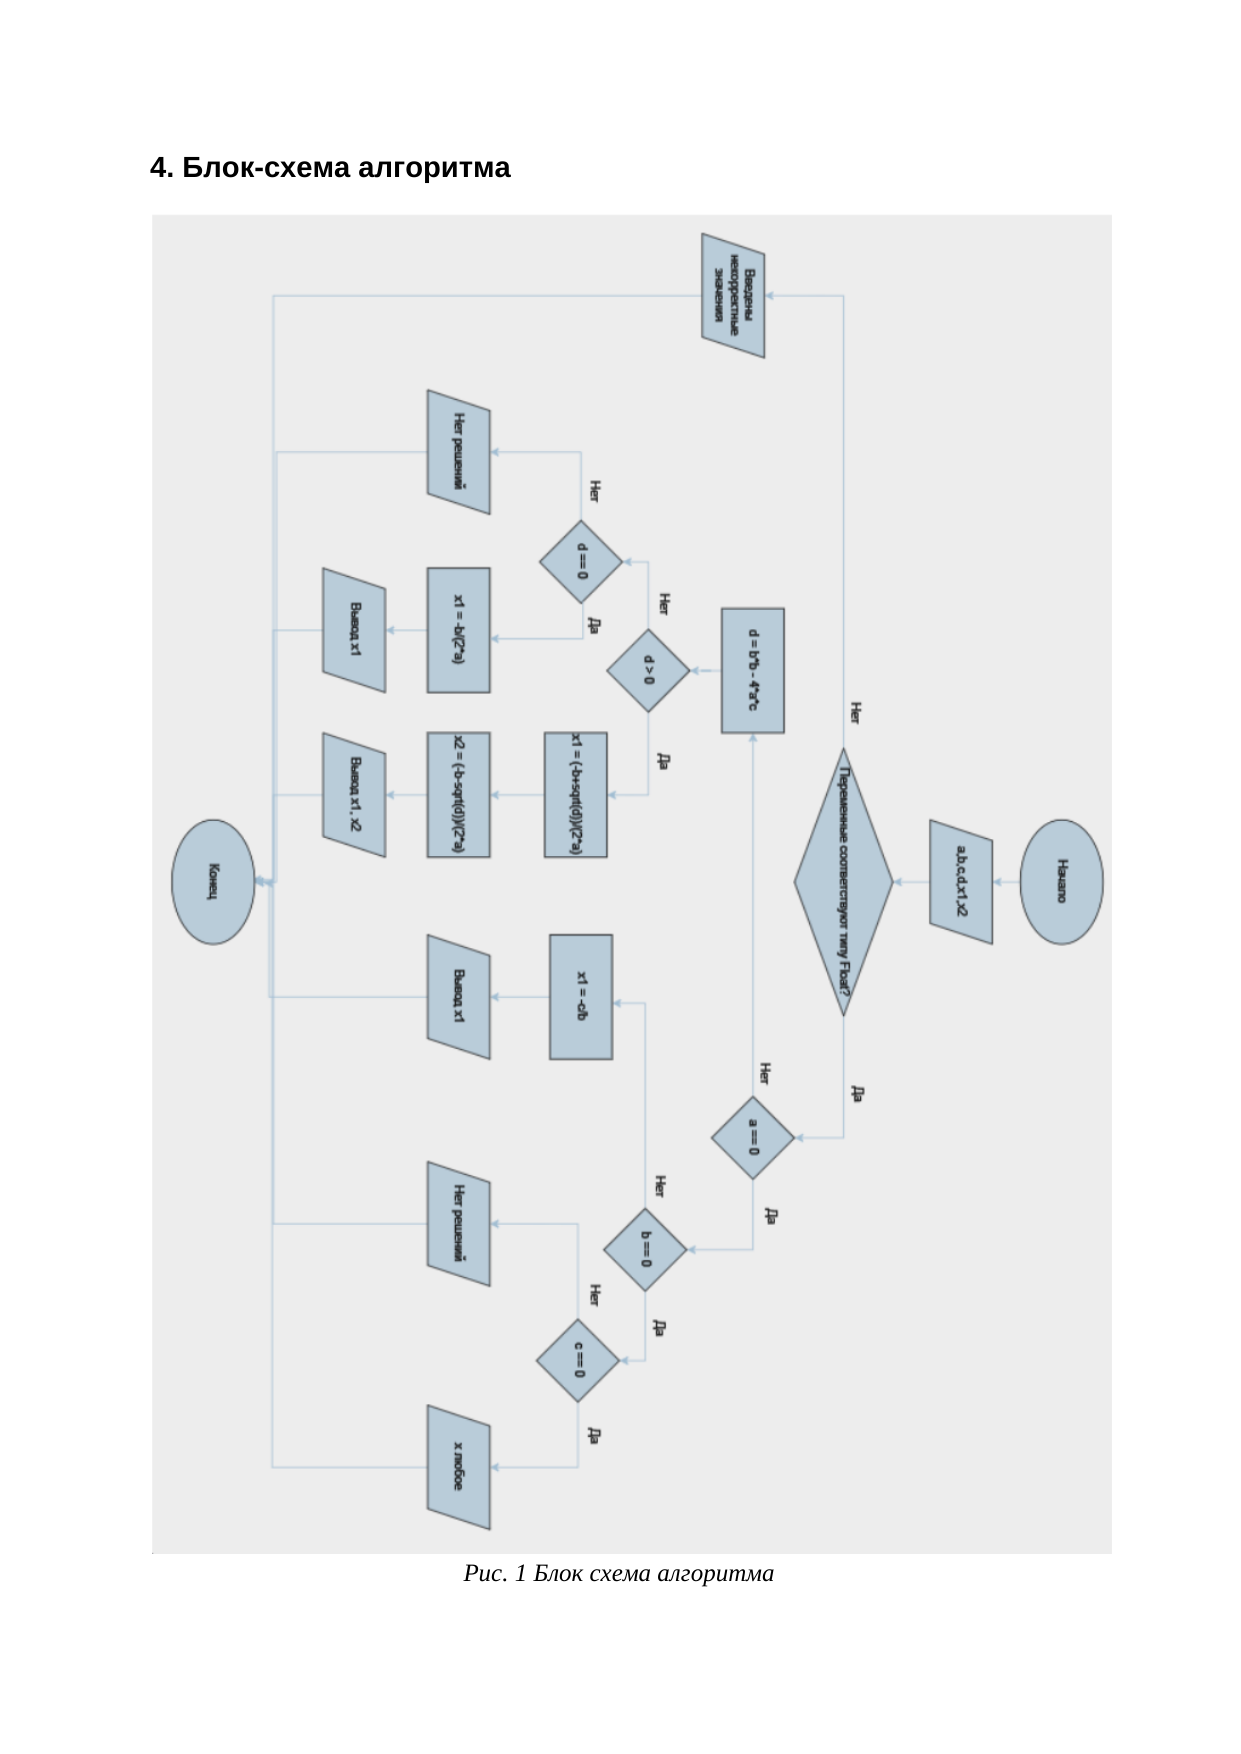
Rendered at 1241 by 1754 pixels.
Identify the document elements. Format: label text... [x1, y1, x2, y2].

title 4. Блок-схема алгоритма [150, 150, 1090, 183]
picture [153, 216, 1111, 1554]
